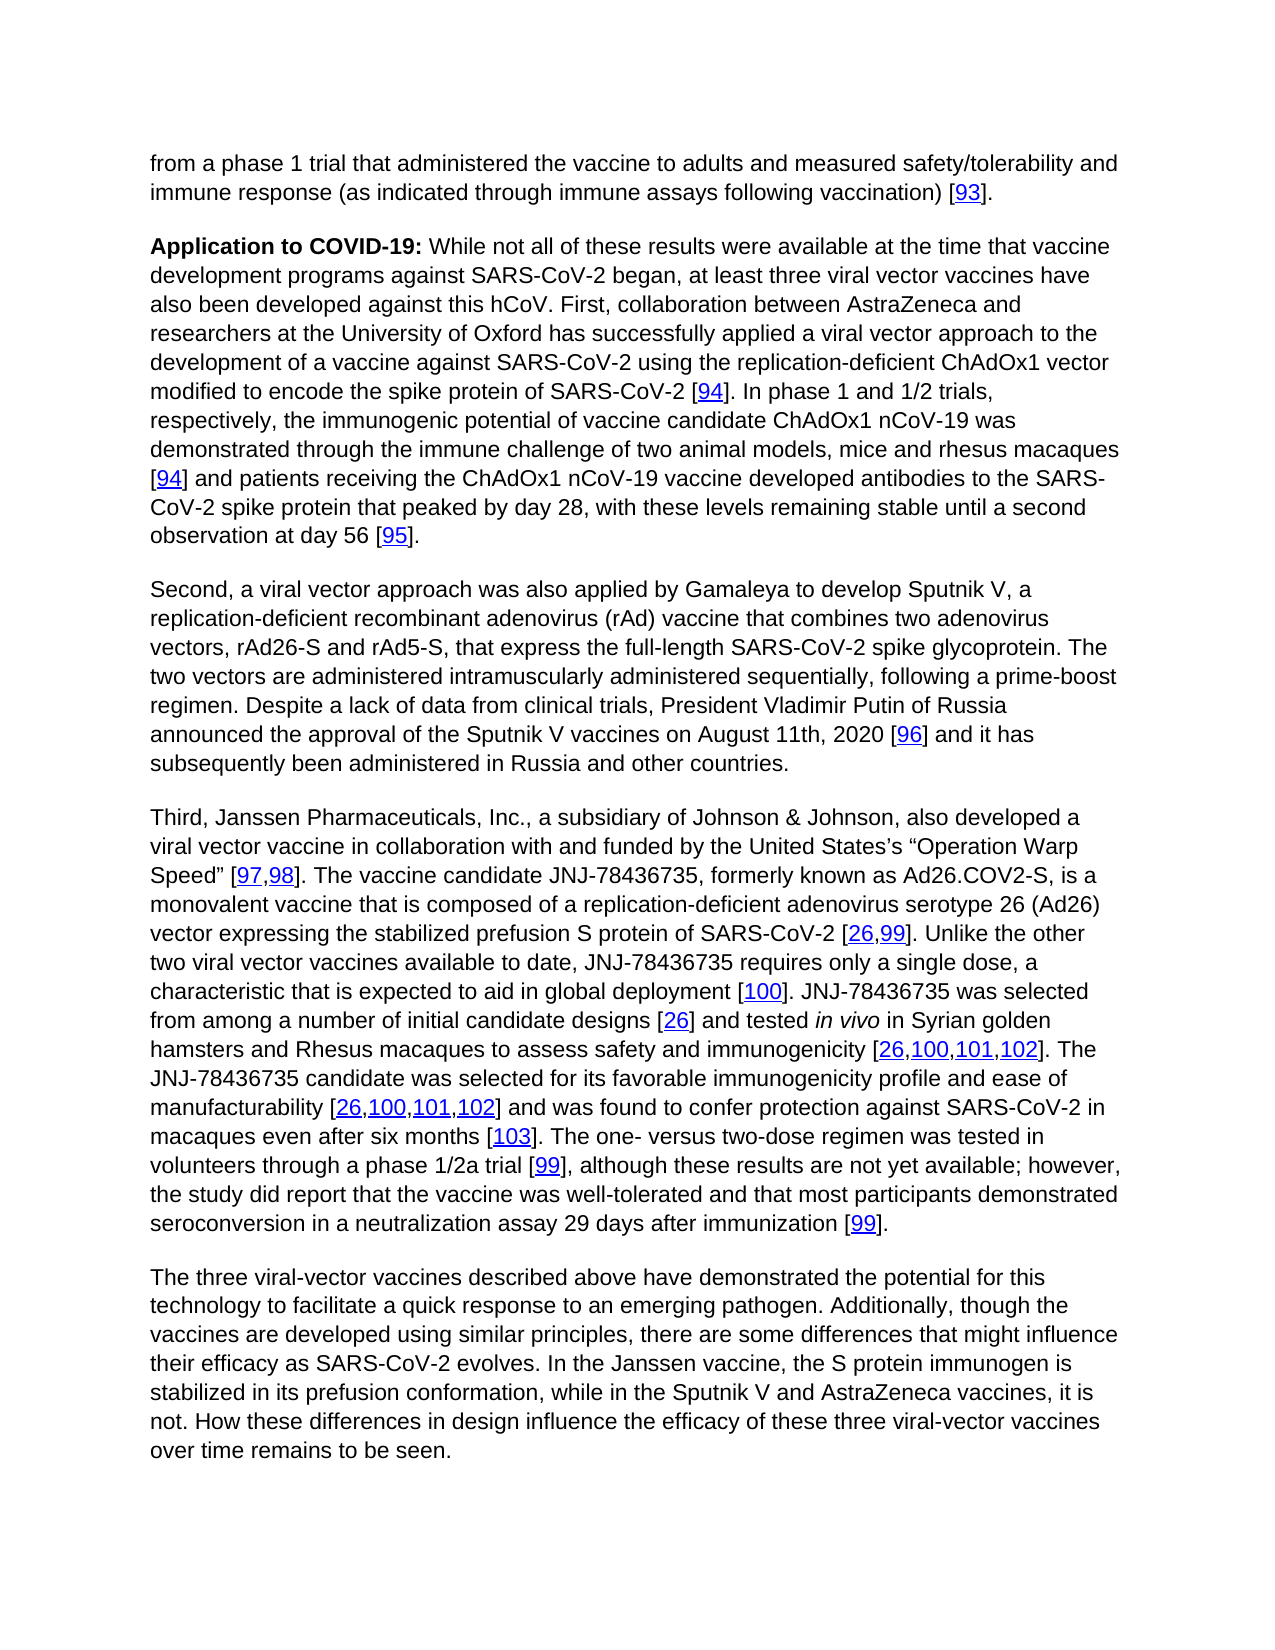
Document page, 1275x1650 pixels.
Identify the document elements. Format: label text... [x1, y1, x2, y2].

text The three viral-vector vaccines described above have demonstrated the potential for this technology to facilitate a quick response to an emerging pathogen. Additionally, though the vaccines are developed using similar principles, there are some differences that might influence their efficacy as SARS-CoV-2 evolves. In the Janssen vaccine, the S protein immunogen is stabilized in its prefusion conformation, while in the Sputnik V and AstraZeneca vaccines, it is not. How these differences in design influence the efficacy of these three viral-vector vaccines over time remains to be seen. [150, 1263, 1125, 1464]
text Third, Janssen Pharmaceuticals, Inc., a subsidiary of Johnson & Johnson, also developed a viral vector vaccine in collaboration with and funded by the United States’s “Operation Warp Speed” [97,98]. The vaccine candidate JNJ-78436735, formerly known as Ad26.COV2-S, is a monovalent vaccine that is composed of a replication-deficient adenovirus serotype 26 (Ad26) vector expressing the stabilized prefusion S protein of SARS-CoV-2 [26,99]. Unlike the other two viral vector vaccines available to date, JNJ-78436735 requires only a single dose, a characteristic that is expected to aid in global deployment [100]. JNJ-78436735 was selected from among a number of initial candidate designs [26] and tested in vivo in Syrian golden hamsters and Rhesus macaques to assess safety and immunogenicity [26,100,101,102]. The JNJ-78436735 candidate was selected for its favorable immunogenicity profile and ease of manufacturability [26,100,101,102] and was found to confer protection against SARS-CoV-2 in macaques even after six months [103]. The one- versus two-dose regimen was tested in volunteers through a phase 1/2a trial [99], although these results are not yet available; however, the study did report that the vaccine was well-tolerated and that most participants demonstrated seroconversion in a neutralization assay 29 days after immunization [99]. [150, 804, 1125, 1236]
text Application to COVID-19: While not all of these results were available at the time that vaccine development programs against SARS-CoV-2 began, at least three viral vector vaccines have also been developed against this hCoV. First, collaboration between AstraZeneca and researchers at the University of Oxford has successfully applied a viral vector approach to the development of a vaccine against SARS-CoV-2 using the replication-deficient ChAdOx1 vector modified to encode the spike protein of SARS-CoV-2 [94]. In phase 1 and 1/2 trials, respectively, the immunogenic potential of vaccine candidate ChAdOx1 nCoV-19 was demonstrated through the immune challenge of two animal models, mice and rhesus macaques [94] and patients receiving the ChAdOx1 nCoV-19 vaccine developed antibodies to the SARS-CoV-2 spike protein that peaked by day 28, with these levels remaining stable until a second observation at day 56 [95]. [150, 233, 1125, 549]
text Second, a viral vector approach was also applied by Gamaleya to develop Sputnik V, a replication-deficient recombinant adenovirus (rAd) vaccine that combines two adenovirus vectors, rAd26-S and rAd5-S, that express the full-length SARS-CoV-2 spike glycoprotein. The two vectors are administered intramuscularly administered sequentially, following a prime-boost regimen. Despite a lack of data from clinical trials, President Vladimir Putin of Russia announced the approval of the Sputnik V vaccines on August 11th, 2020 [96] and it has subsequently been administered in Russia and other countries. [150, 576, 1125, 777]
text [150, 150, 1125, 205]
